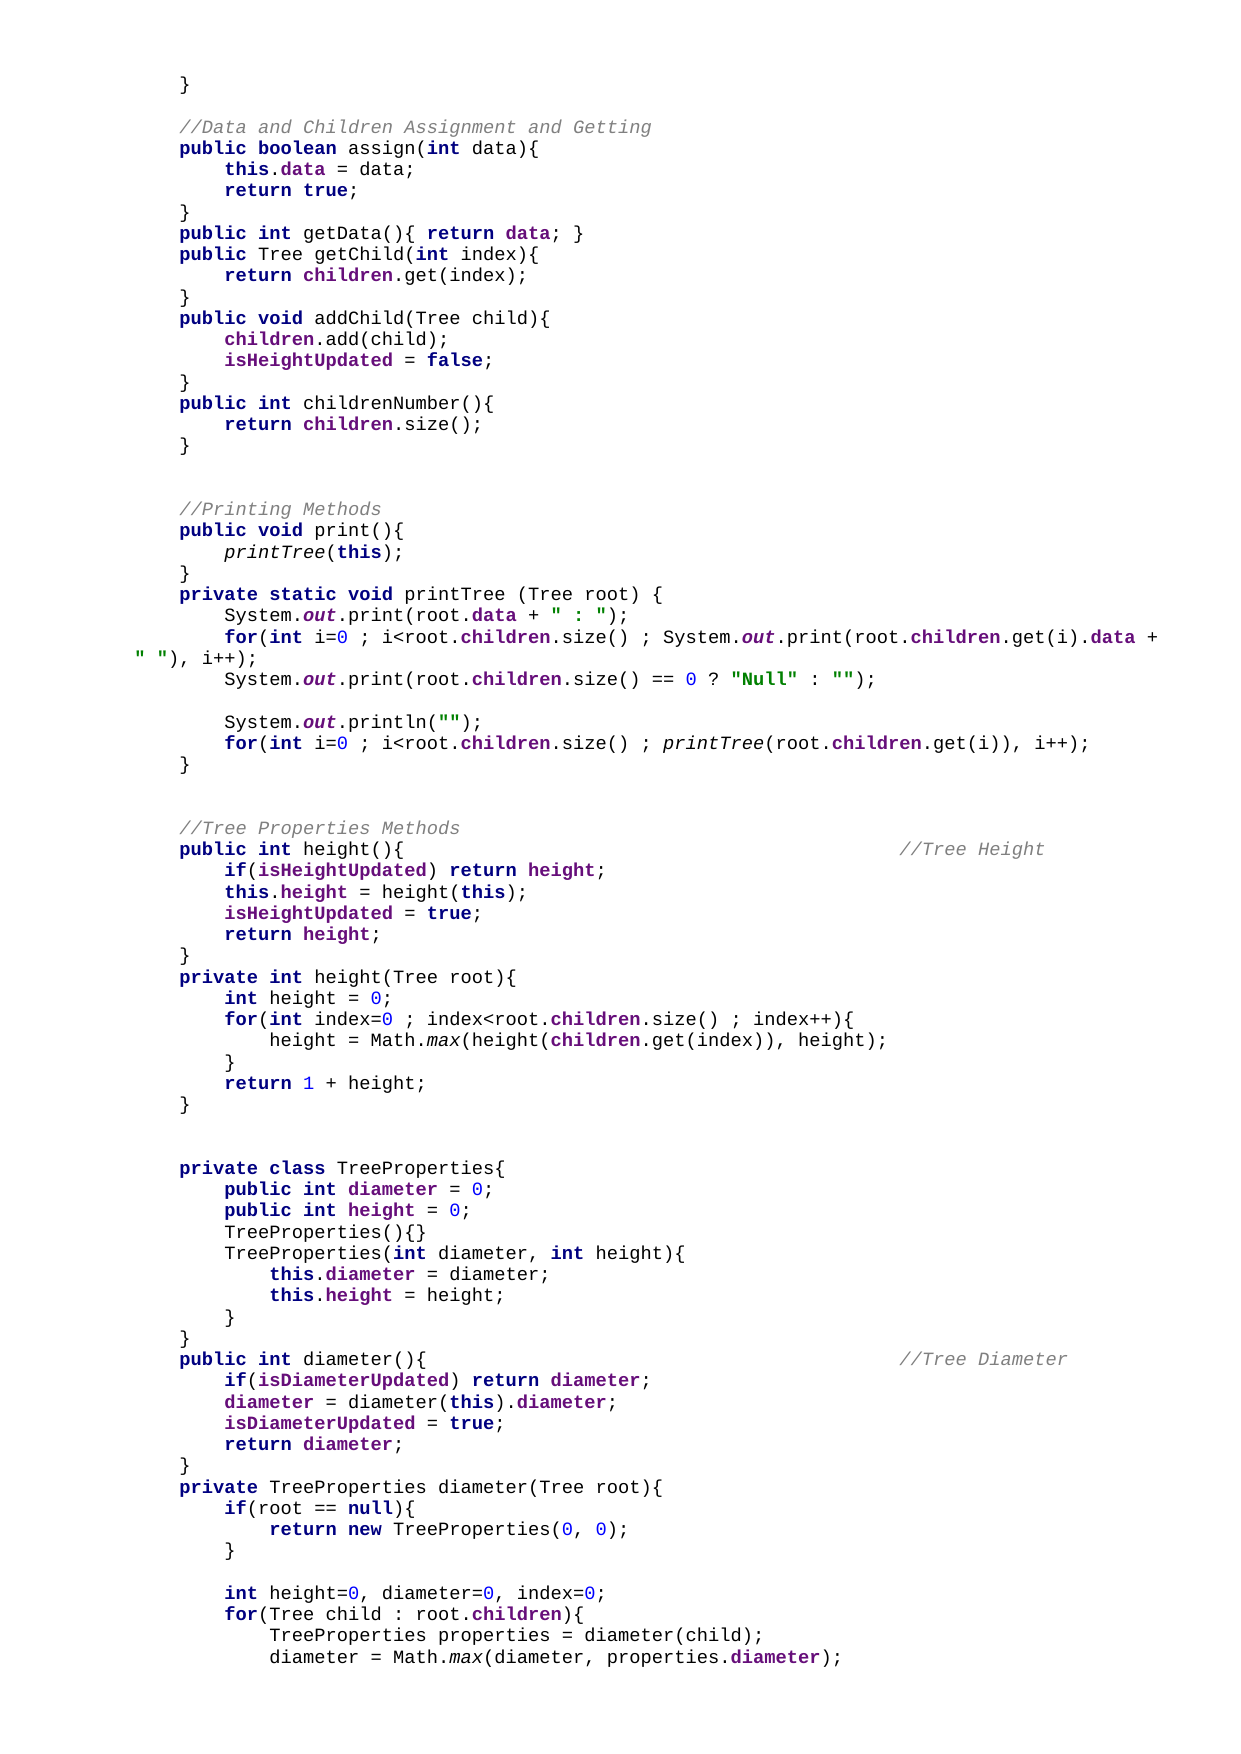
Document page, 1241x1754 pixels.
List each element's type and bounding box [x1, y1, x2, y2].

text [134, 75, 1165, 1669]
